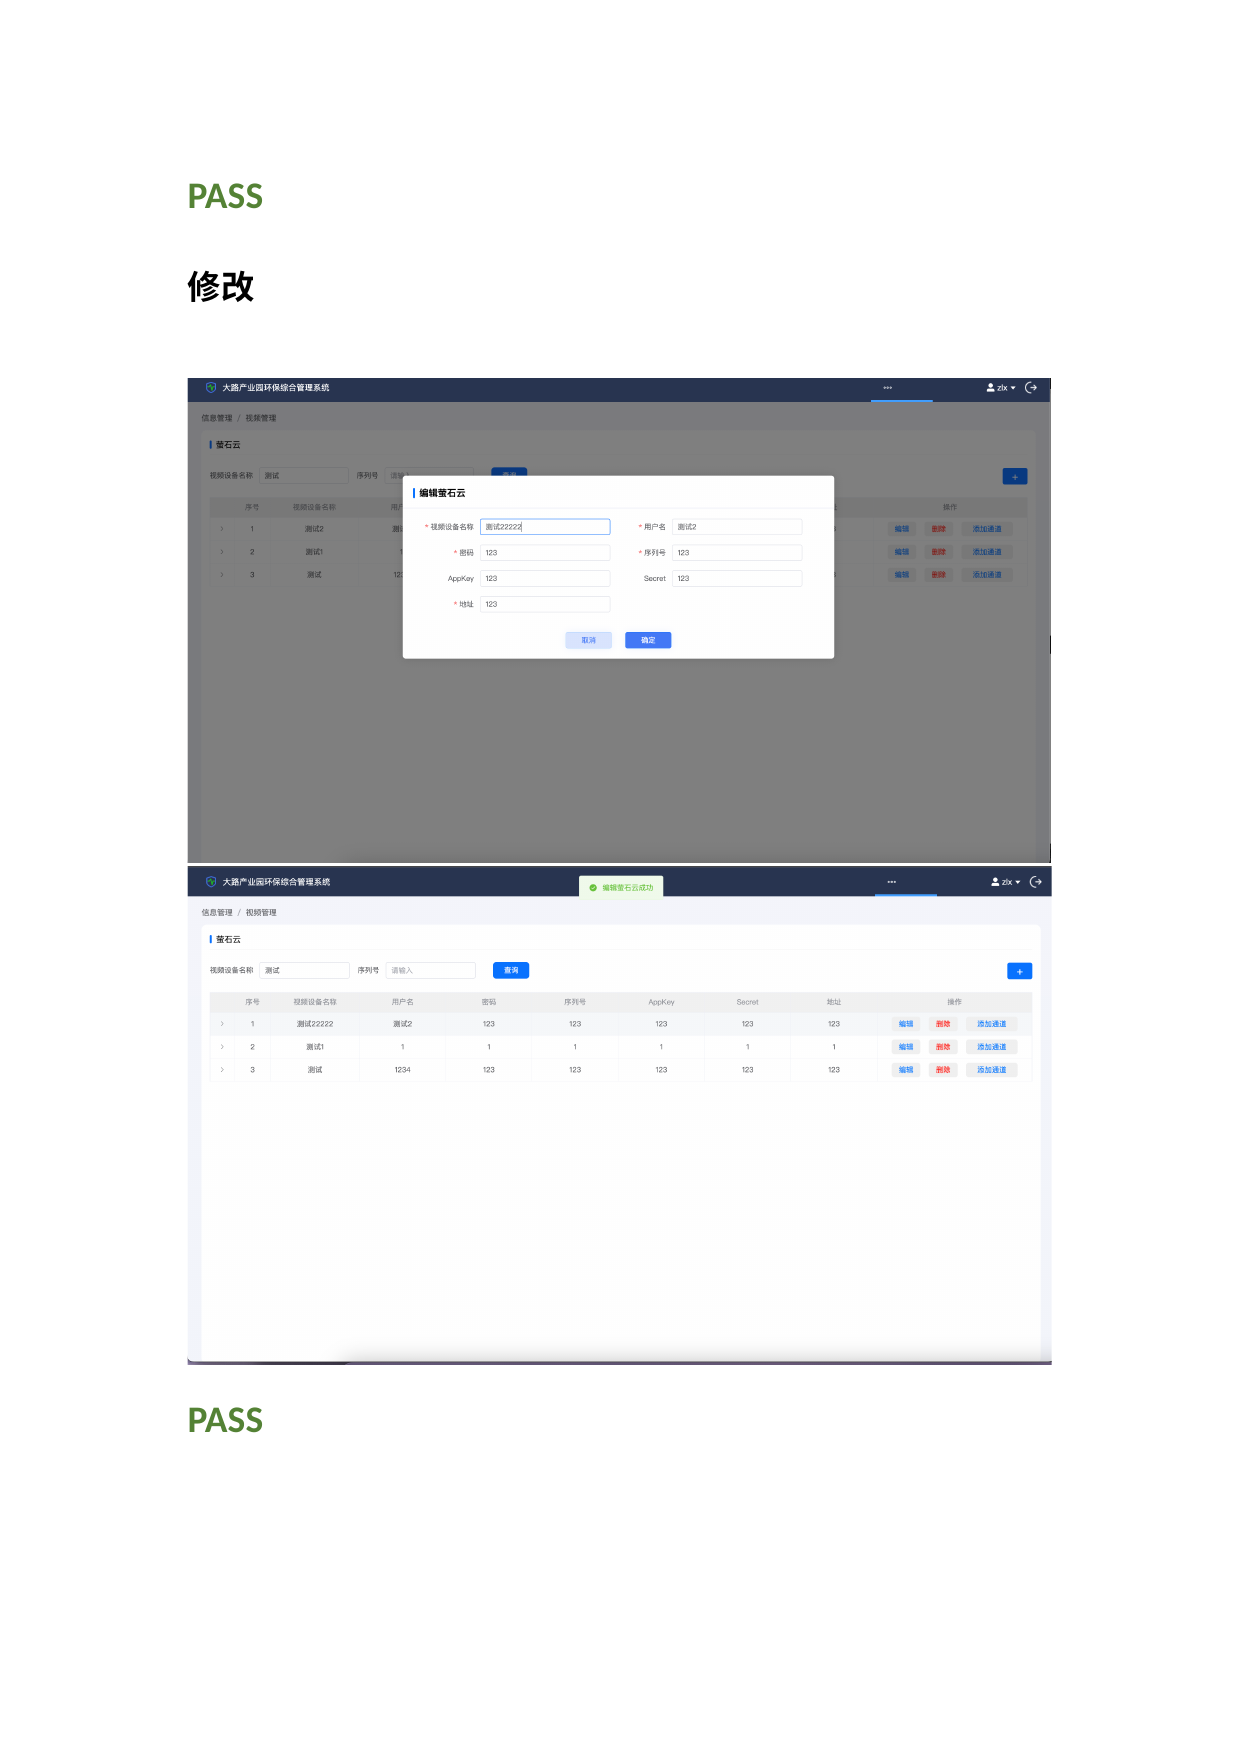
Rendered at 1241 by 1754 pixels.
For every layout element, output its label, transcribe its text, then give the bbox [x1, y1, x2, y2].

subtitle 修改 [187, 254, 1053, 319]
text PASS [187, 1386, 1053, 1451]
text PASS [187, 162, 1053, 227]
picture [187, 866, 1052, 1365]
picture [187, 378, 1051, 863]
